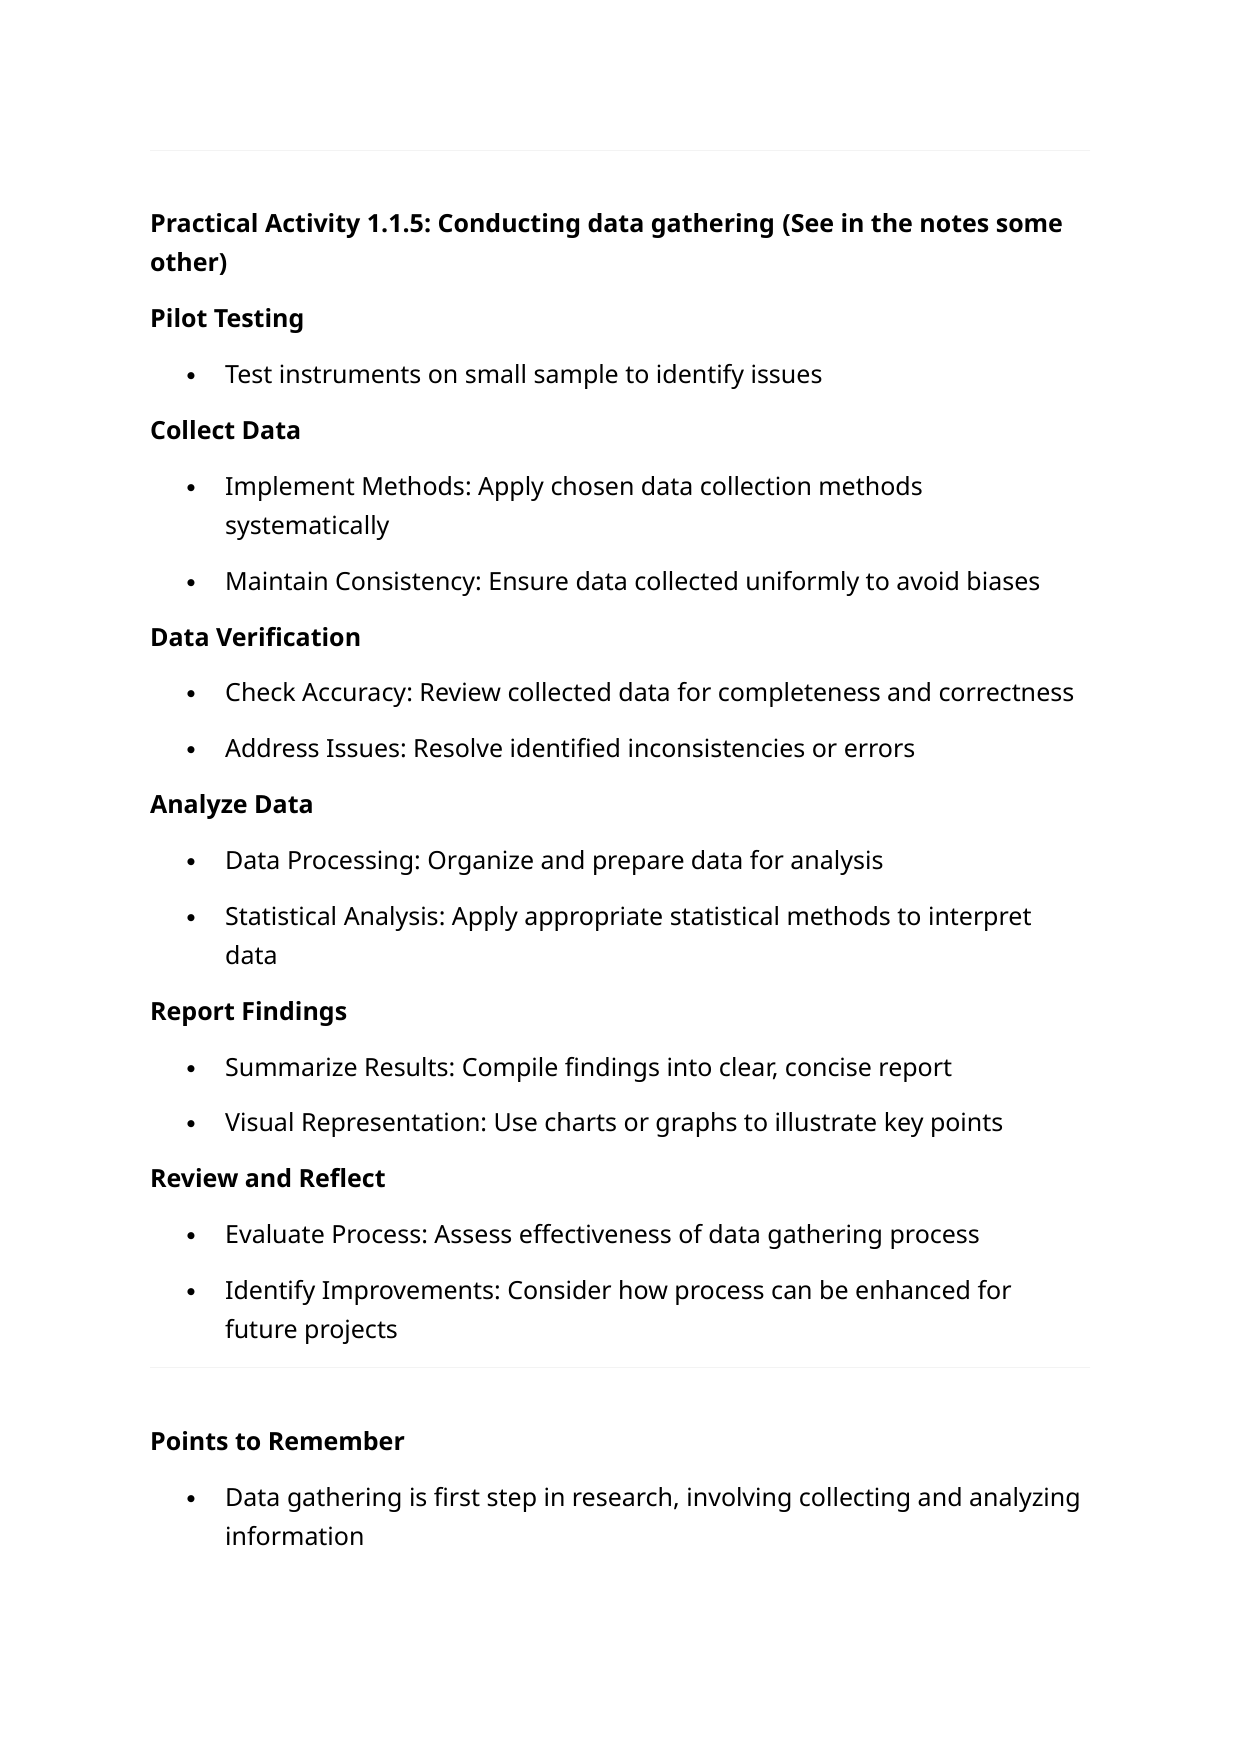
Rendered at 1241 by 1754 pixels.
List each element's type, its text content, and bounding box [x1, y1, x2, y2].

list Data gathering is first step in research, involving collecting and analyzing information [187, 1479, 1090, 1552]
list Maintain Consistency: Ensure data collected uniformly to avoid biases [187, 563, 1090, 597]
text Collect Data [150, 412, 1090, 447]
list Test instruments on small sample to identify issues [187, 357, 1090, 391]
list Visual Representation: Use charts or graphs to illustrate key points [187, 1105, 1090, 1139]
list Address Issues: Resolve identified inconsistencies or errors [187, 731, 1090, 765]
text Analyze Data [150, 787, 1090, 821]
list Statistical Analysis: Apply appropriate statistical methods to interpret data [187, 898, 1090, 972]
list Summarize Results: Compile findings into clear, concise report [187, 1049, 1090, 1083]
list Data Processing: Organize and prepare data for analysis [187, 842, 1090, 877]
list Implement Methods: Apply chosen data collection methods systematically [187, 468, 1090, 542]
list Evaluate Process: Assess effectiveness of data gathering process [187, 1217, 1090, 1251]
list Check Accuracy: Review collected data for completeness and correctness [187, 675, 1090, 709]
text Points to Remember [150, 1423, 1090, 1457]
text Practical Activity 1.1.5: Conducting data gathering (See in the notes some other) [150, 206, 1090, 279]
text Review and Reflect [150, 1161, 1090, 1195]
list Identify Improvements: Consider how process can be enhanced for future projects [187, 1272, 1090, 1346]
text Report Findings [150, 993, 1090, 1027]
text Data Verification [150, 619, 1090, 653]
text Pilot Testing [150, 301, 1090, 335]
